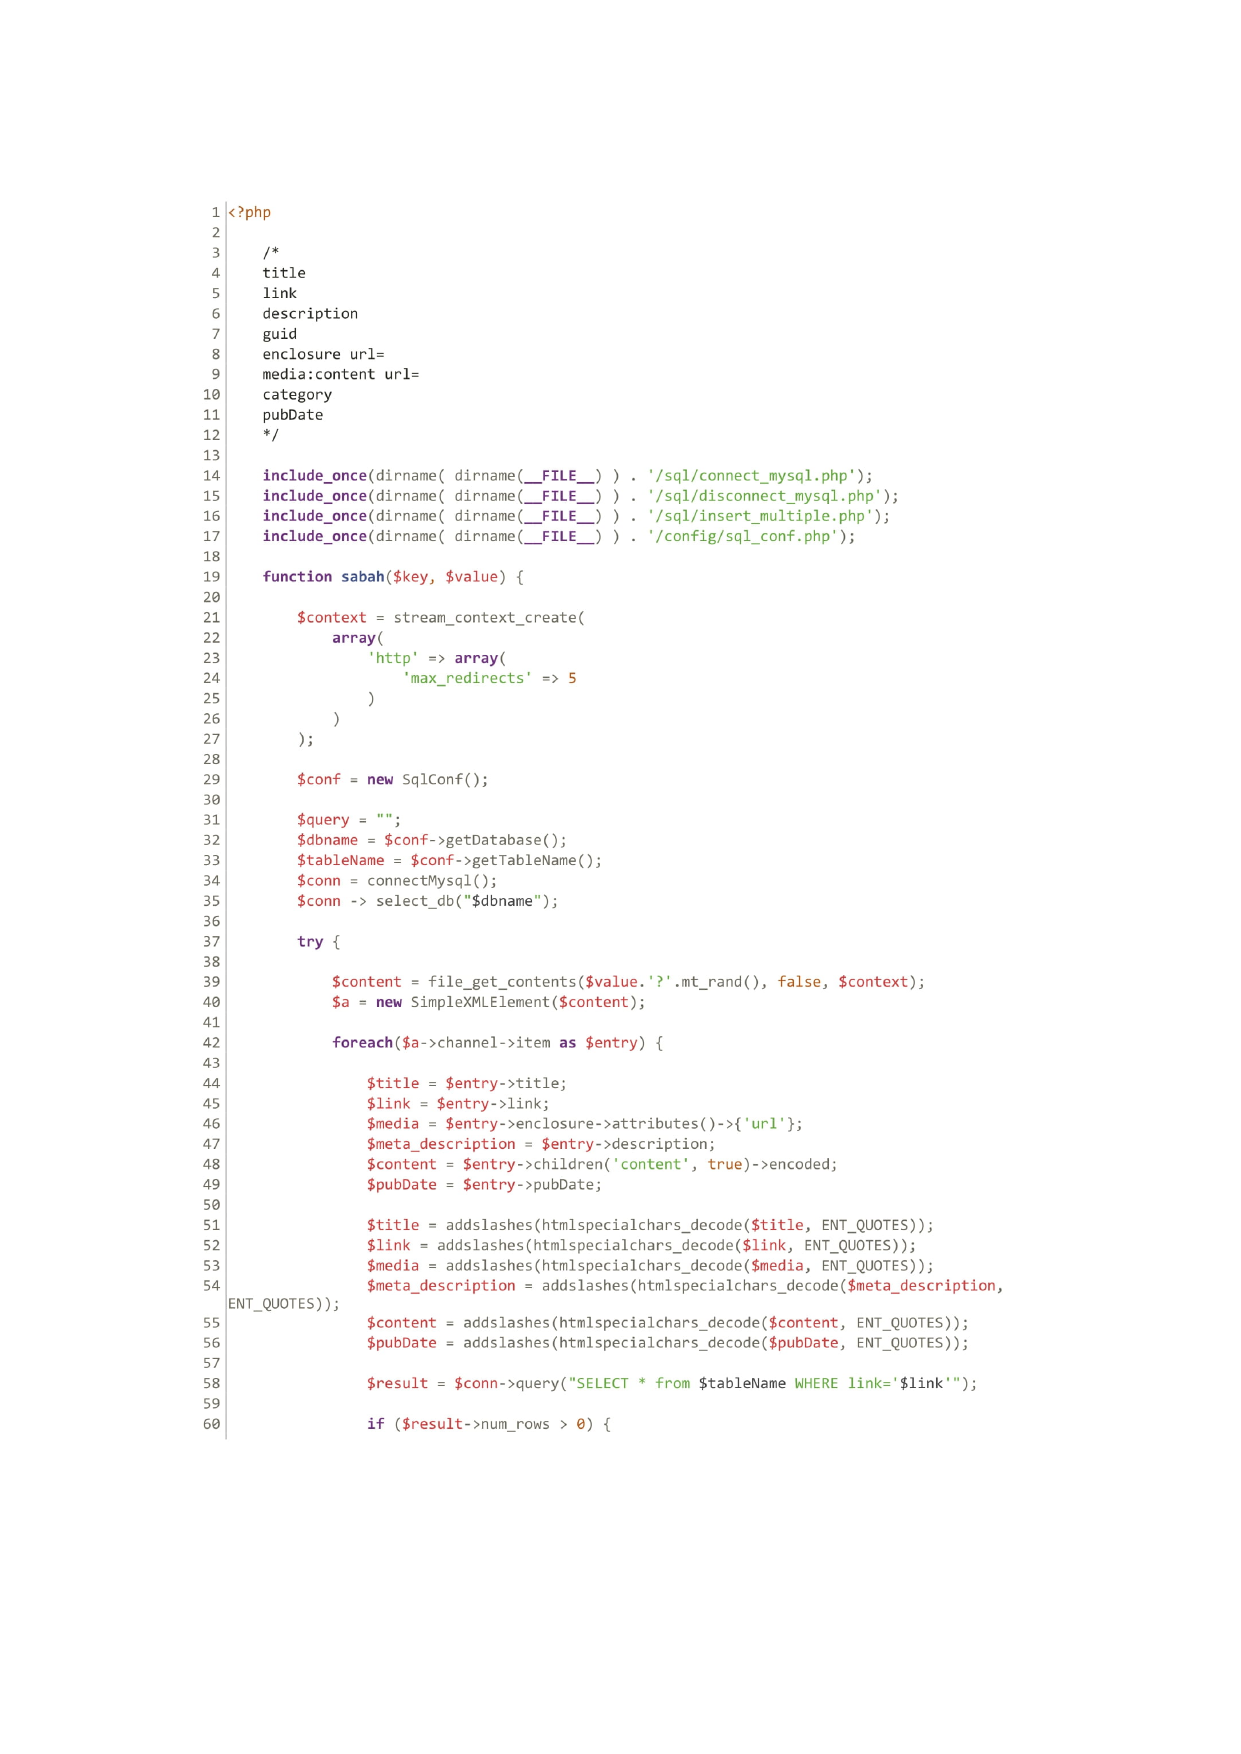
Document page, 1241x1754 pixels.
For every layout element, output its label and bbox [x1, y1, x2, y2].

picture [147, 147, 1092, 1484]
